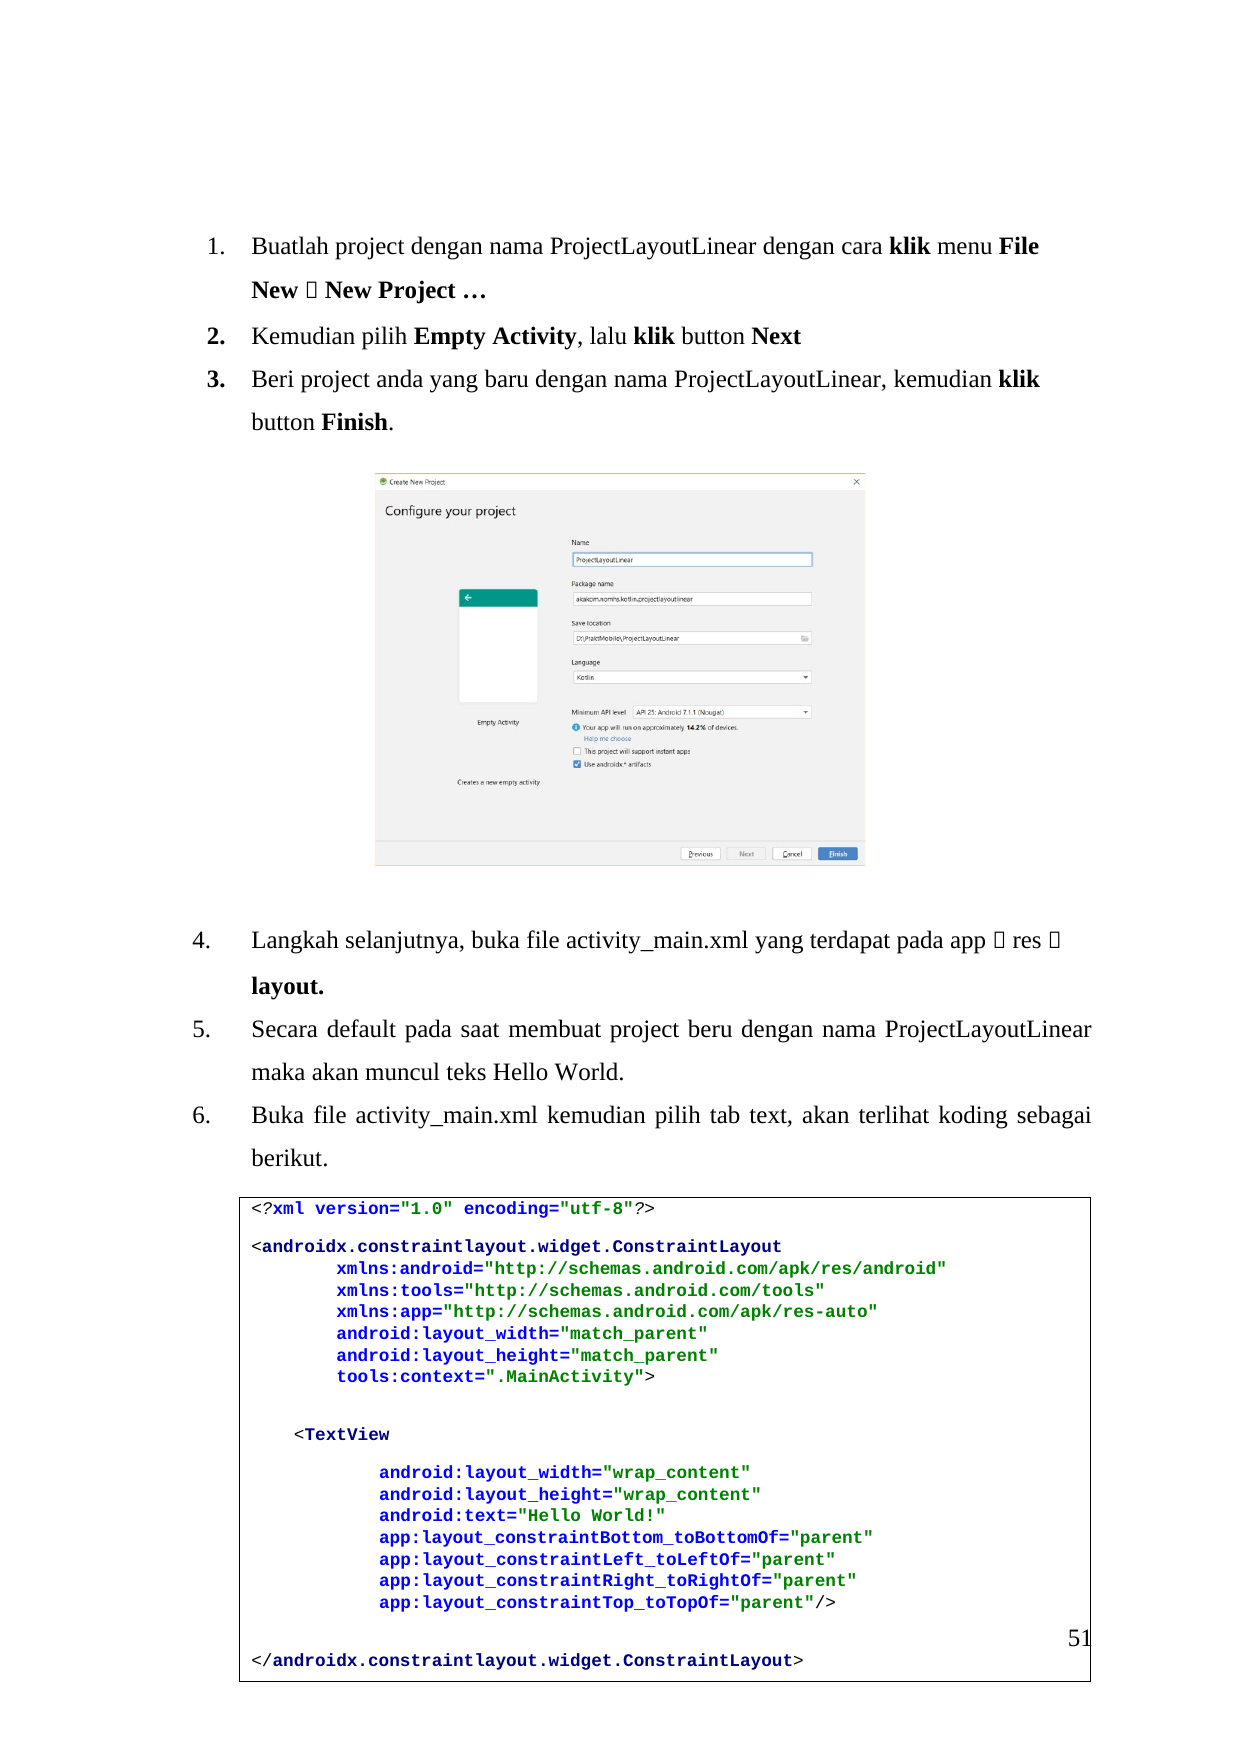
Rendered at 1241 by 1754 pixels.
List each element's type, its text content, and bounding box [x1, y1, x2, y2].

text layout. [251, 971, 1092, 999]
text button Finish. [251, 407, 1092, 436]
list Buatlah project dengan nama ProjectLayoutLinear dengan cara klik menu File  [207, 231, 1092, 259]
list Langkah selanjutnya, buka file activity_main.xml yang terdapat pada app  res  [192, 924, 1092, 955]
list Secara default pada saat membuat project beru dengan nama ProjectLayoutLinear maka akan muncul teks Hello World. [192, 1014, 1092, 1086]
list Buka file activity_main.xml kemudian pilih tab text, akan terlihat koding sebagai berikut. [192, 1100, 1092, 1172]
picture [375, 473, 866, 866]
list Beri project anda yang baru dengan nama ProjectLayoutLinear, kemudian klik [207, 364, 1092, 393]
subtitle New  New Project … [251, 274, 1092, 305]
list Kemudian pilih Empty Activity, lalu klik button Next [207, 321, 1092, 349]
